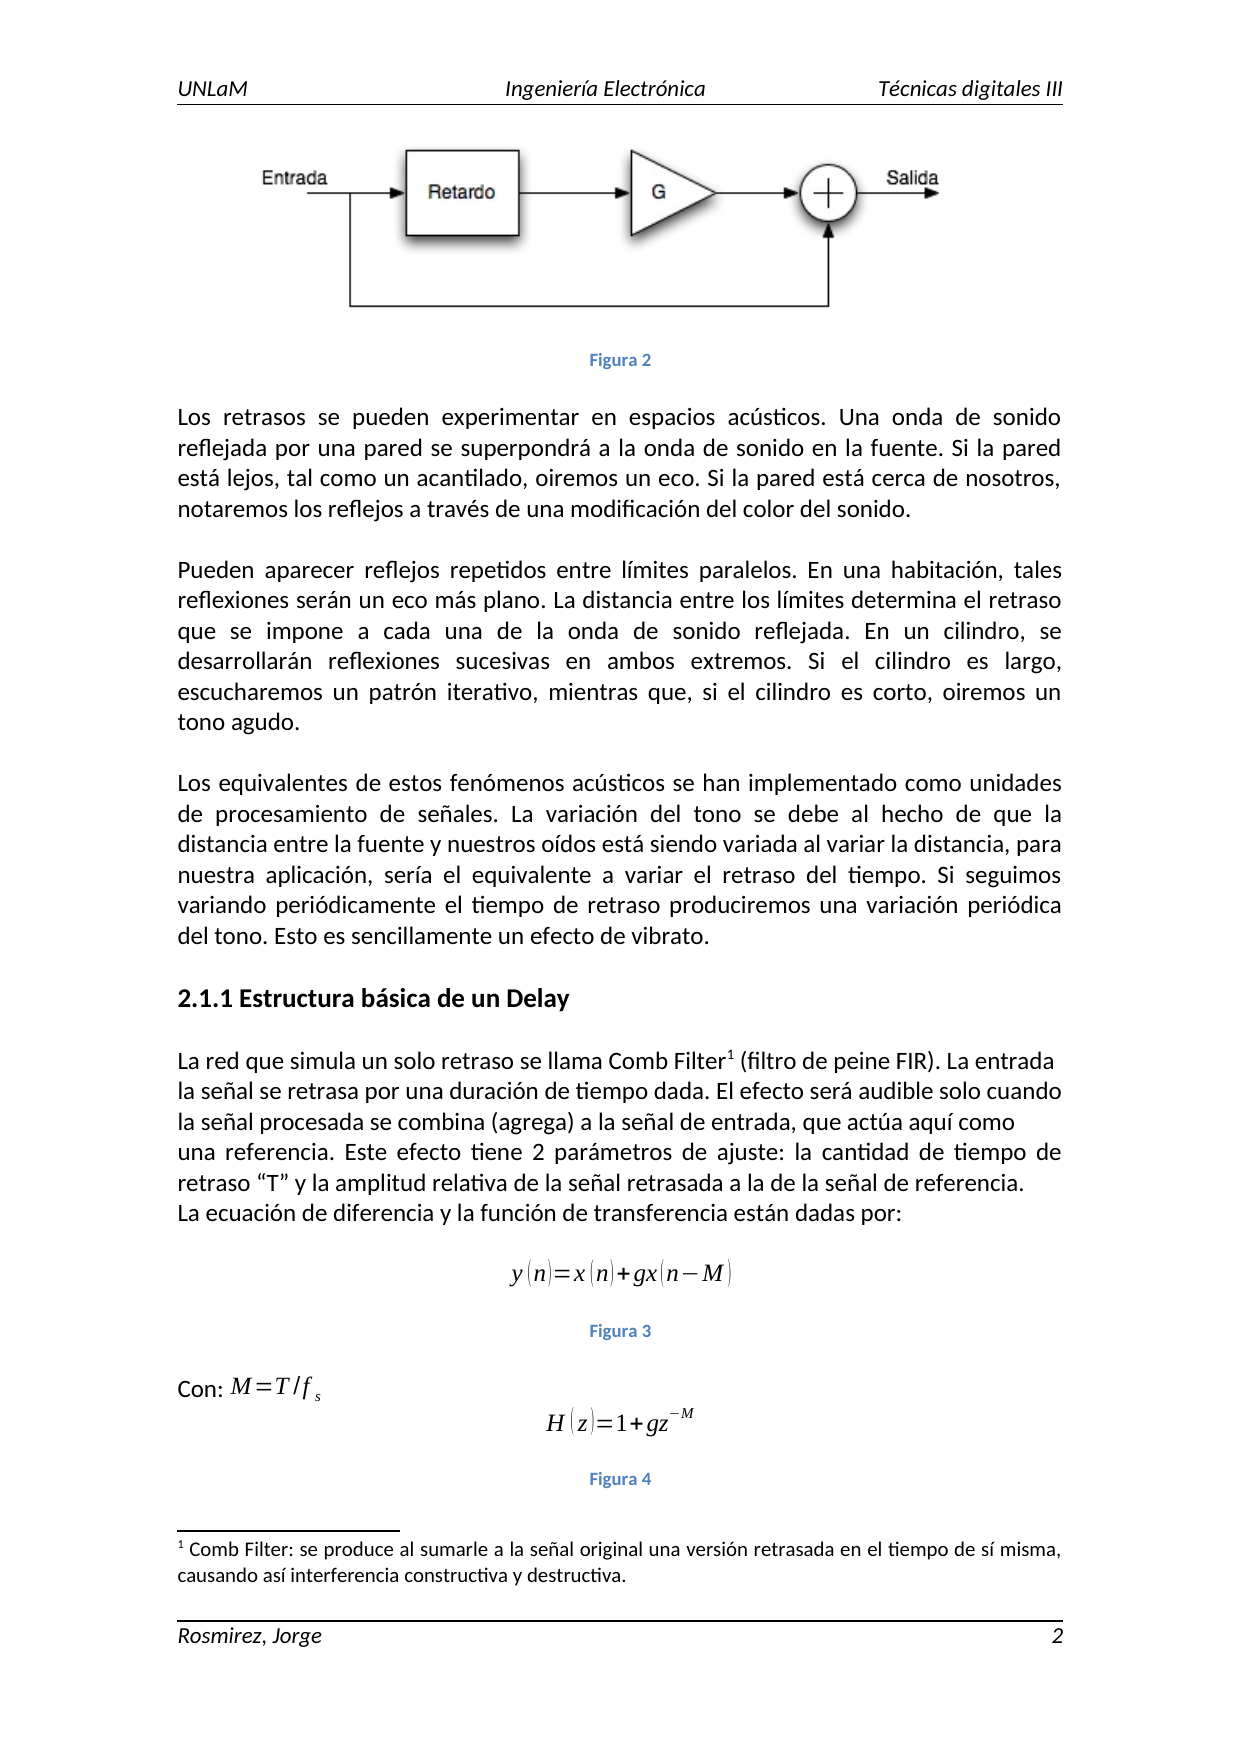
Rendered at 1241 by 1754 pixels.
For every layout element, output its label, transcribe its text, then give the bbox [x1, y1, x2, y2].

text Figura 4 [177, 1468, 1063, 1491]
text la señal se retrasa por una duración de tiempo dada. El efecto será audible solo cuando [177, 1075, 1063, 1106]
text La ecuación de diferencia y la función de transferencia están dadas por: [177, 1197, 1063, 1228]
subtitle 2.1.1 Estructura básica de un Delay [177, 981, 1063, 1014]
picture [237, 147, 1003, 323]
text Pueden aparecer reflejos repetidos entre límites paralelos. En una habitación, tales reflexiones serán un eco más plano. La distancia entre los límites determina el retraso que se impone a cada una de la onda de sonido reflejada. En un cilindro, se desarrollarán reflexiones sucesivas en ambos extremos. Si el cilindro es largo, escucharemos un patrón iterativo, mientras que, si el cilindro es corto, oiremos un tono agudo. [177, 554, 1063, 737]
text la señal procesada se combina (agrega) a la señal de entrada, que actúa aquí como [177, 1106, 1063, 1136]
text Los retrasos se pueden experimentar en espacios acústicos. Una onda de sonido reflejada por una pared se superpondrá a la onda de sonido en la fuente. Si la pared está lejos, tal como un acantilado, oiremos un eco. Si la pared está cerca de nosotros, notaremos los reflejos a través de una modificación del color del sonido. [177, 401, 1063, 523]
text una referencia. Este efecto tiene 2 parámetros de ajuste: la cantidad de tiempo de retraso “T” y la amplitud relativa de la señal retrasada a la de la señal de referencia. [177, 1136, 1063, 1197]
text Figura 2 [177, 348, 1063, 371]
text La red que simula un solo retraso se llama Comb Filter (filtro de peine FIR). La entrada [177, 1045, 1063, 1075]
text Los equivalentes de estos fenómenos acústicos se han implementado como unidades de procesamiento de señales. La variación del tono se debe al hecho de que la distancia entre la fuente y nuestros oídos está siendo variada al variar la distancia, para nuestra aplicación, sería el equivalente a variar el retraso del tiempo. Si seguimos variando periódicamente el tiempo de retraso produciremos una variación periódica del tono. Esto es sencillamente un efecto de vibrato. [177, 768, 1063, 951]
text Con: [177, 1373, 1063, 1404]
text Figura 3 [177, 1319, 1063, 1342]
